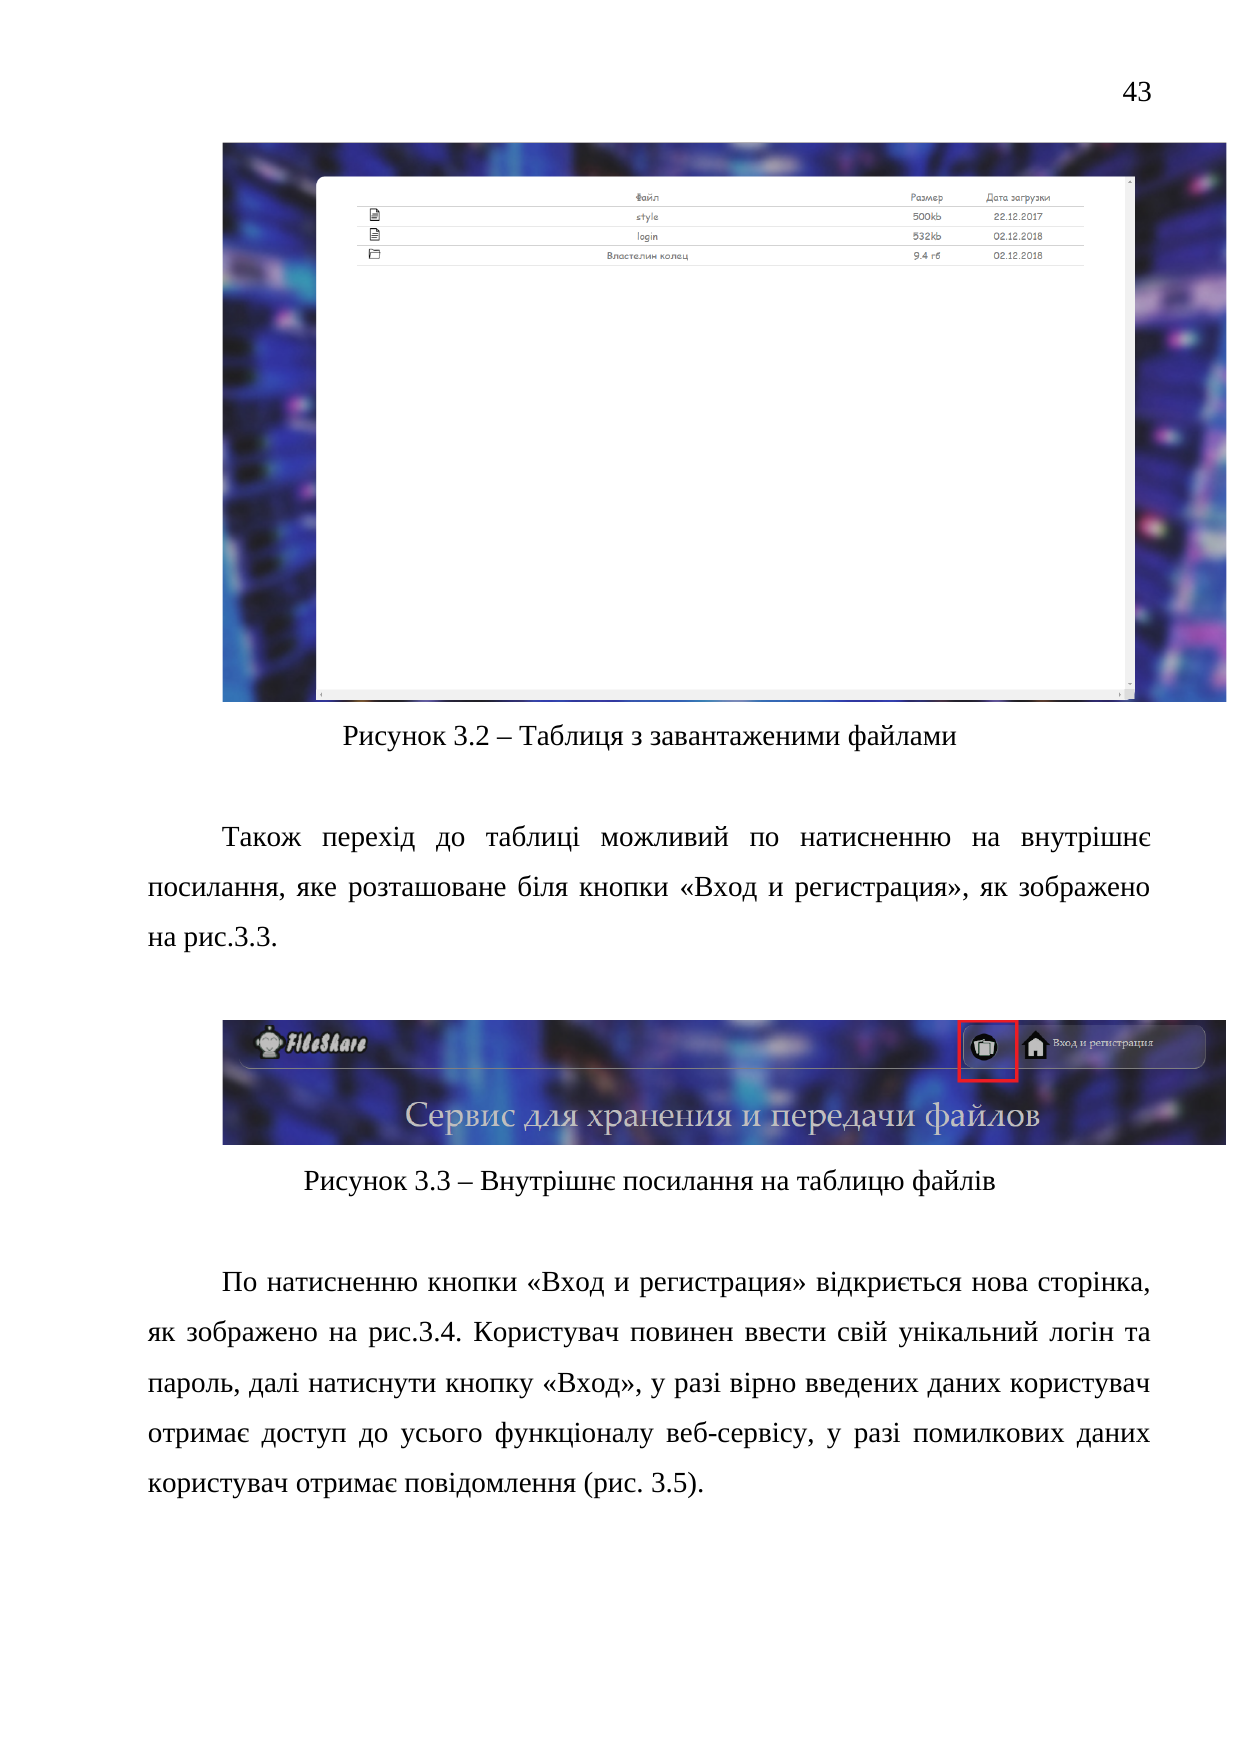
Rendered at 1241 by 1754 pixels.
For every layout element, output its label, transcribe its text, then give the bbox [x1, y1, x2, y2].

text Рисунок 3.3 – Внутрішнє посилання на таблицю файлів [148, 1163, 1152, 1197]
text Також перехід до таблиці можливий по натисненню на внутрішнє посилання, яке розташоване біля кнопки «Вход и регистрация», як зображено на рис.3.3. [148, 819, 1152, 953]
text По натисненню кнопки «Вход и регистрация» відкриється нова сторінка, як зображено на рис.3.4. Користувач повинен ввести свій унікальний логін та пароль, далі натиснути кнопку «Вход», у разі вірно введених даних користувач отримає доступ до усього функціоналу веб-сервісу, у разі помилкових даних користувач отримає повідомлення (рис. 3.5). [148, 1264, 1152, 1499]
picture [222, 141, 1227, 702]
text Рисунок 3.2 – Таблиця з завантаженими файлами [148, 718, 1152, 752]
picture [222, 1020, 1226, 1147]
